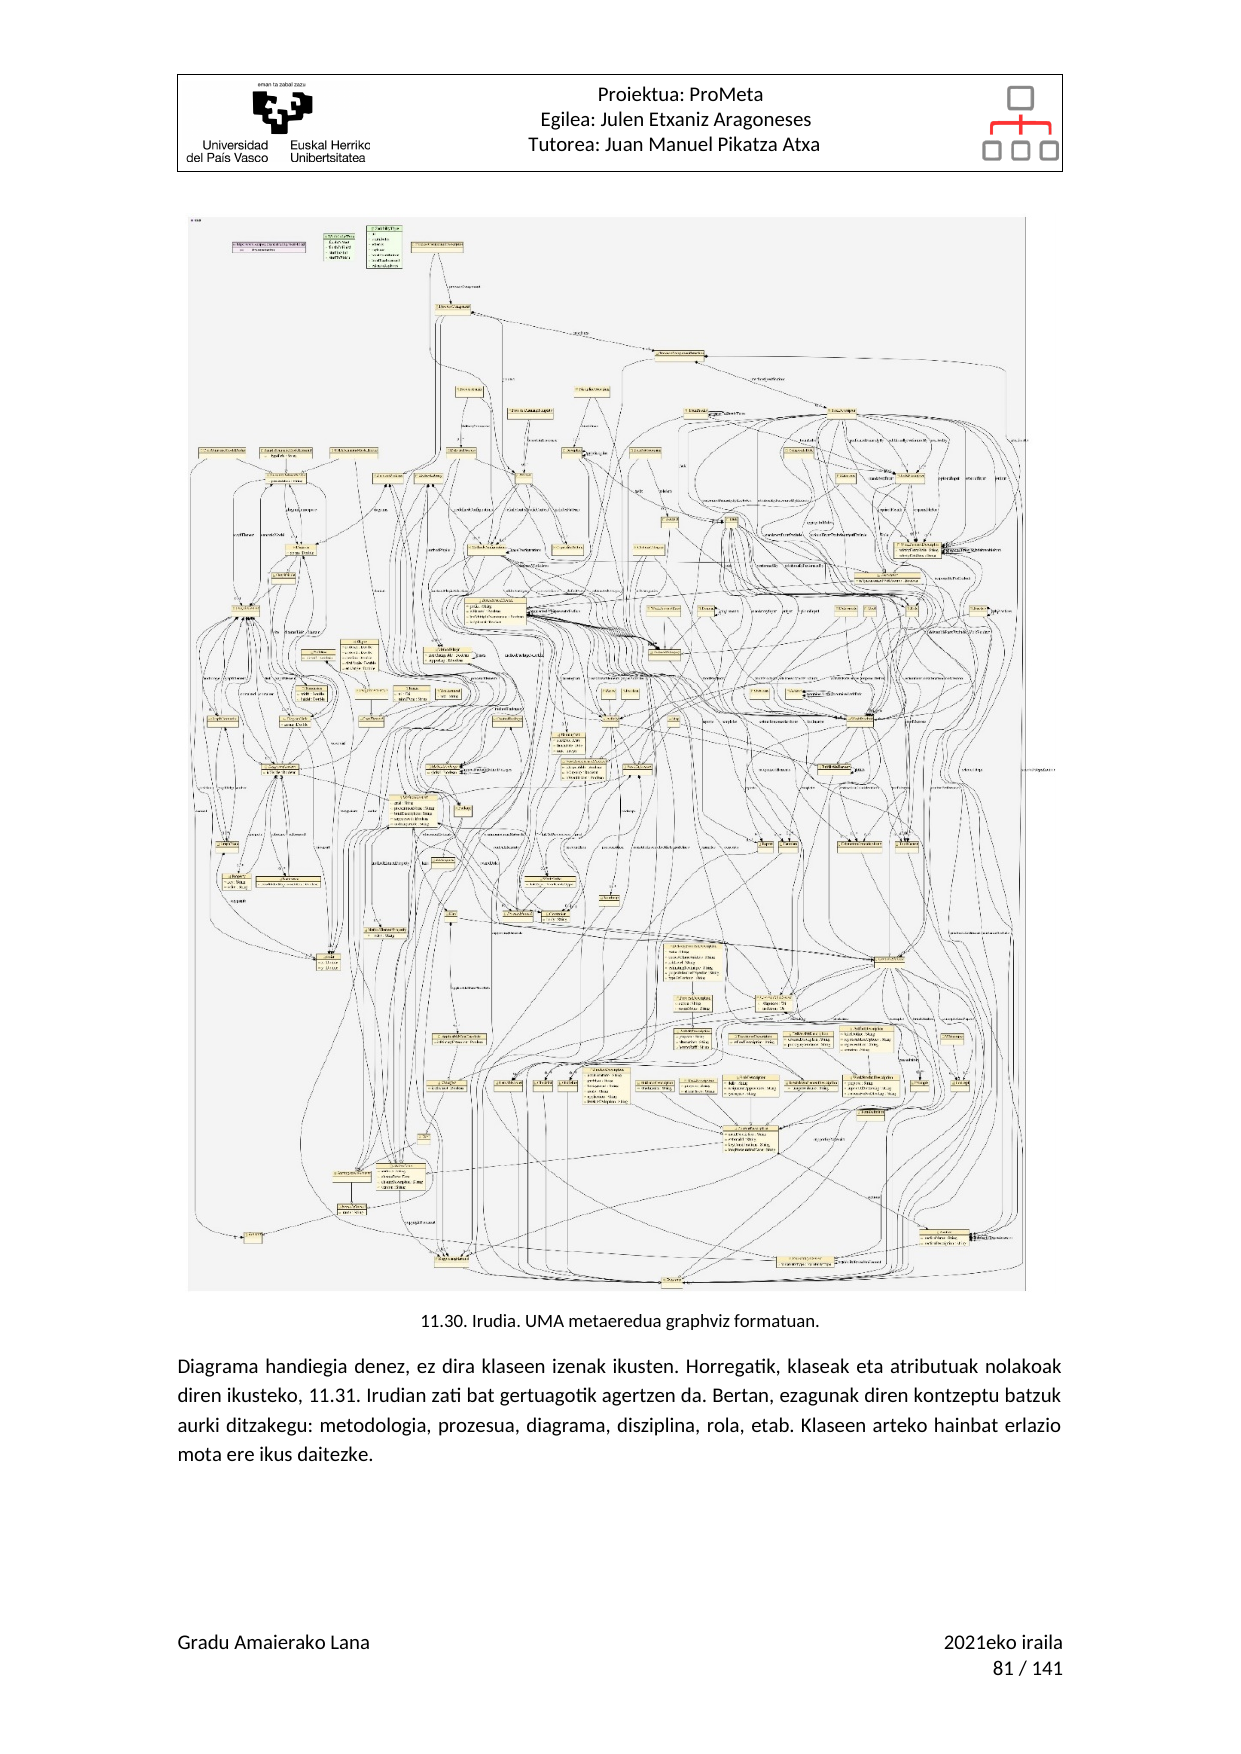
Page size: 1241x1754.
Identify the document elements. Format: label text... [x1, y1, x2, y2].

picture [978, 80, 1060, 162]
picture [182, 81, 370, 162]
picture [184, 213, 1056, 1294]
